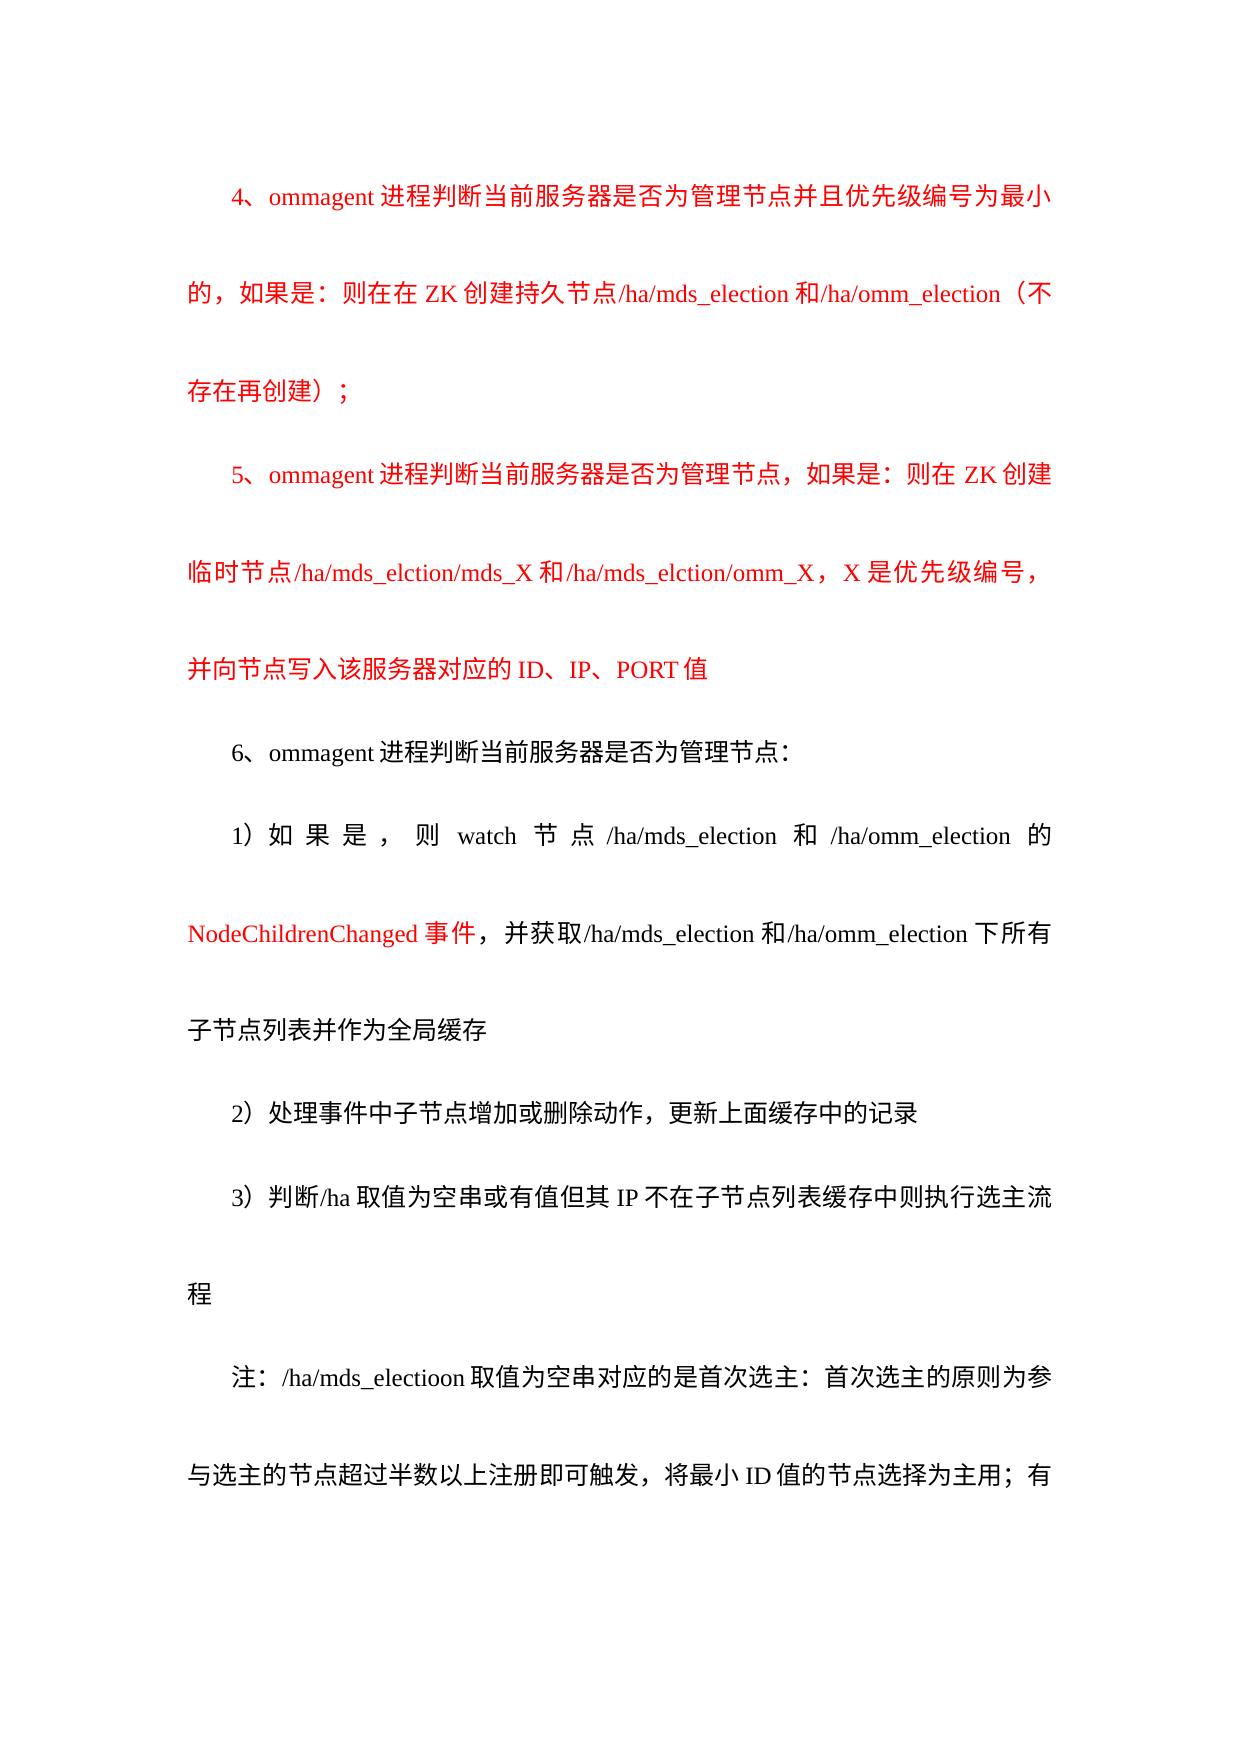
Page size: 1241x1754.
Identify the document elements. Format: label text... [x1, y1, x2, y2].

list 判断/ha取值为空串或有值但其IP不在子节点列表缓存中则执行选主流程 [187, 1163, 1053, 1325]
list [187, 1343, 1053, 1506]
list ommagent进程判断当前服务器是否为管理节点并且优先级编号为最小的，如果是：则在在ZK创建持久节点/ha/mds_election和/ha/omm_election（不存在再创建）； [187, 162, 1053, 422]
list ommagent进程判断当前服务器是否为管理节点： [187, 718, 1053, 783]
list ommagent进程判断当前服务器是否为管理节点，如果是：则在ZK创建临时节点/ha/mds_elction/mds_X和/ha/mds_elction/omm_X，X是优先级编号，并向节点写入该服务器对应的ID、IP、PORT值 [187, 440, 1053, 700]
list 处理事件中子节点增加或删除动作，更新上面缓存中的记录 [187, 1079, 1053, 1144]
list 如果是，则watch节点/ha/mds_election和/ha/omm_election的NodeChildrenChanged事件，并获取/ha/mds_election和/ha/omm_election下所有子节点列表并作为全局缓存 [187, 801, 1053, 1061]
